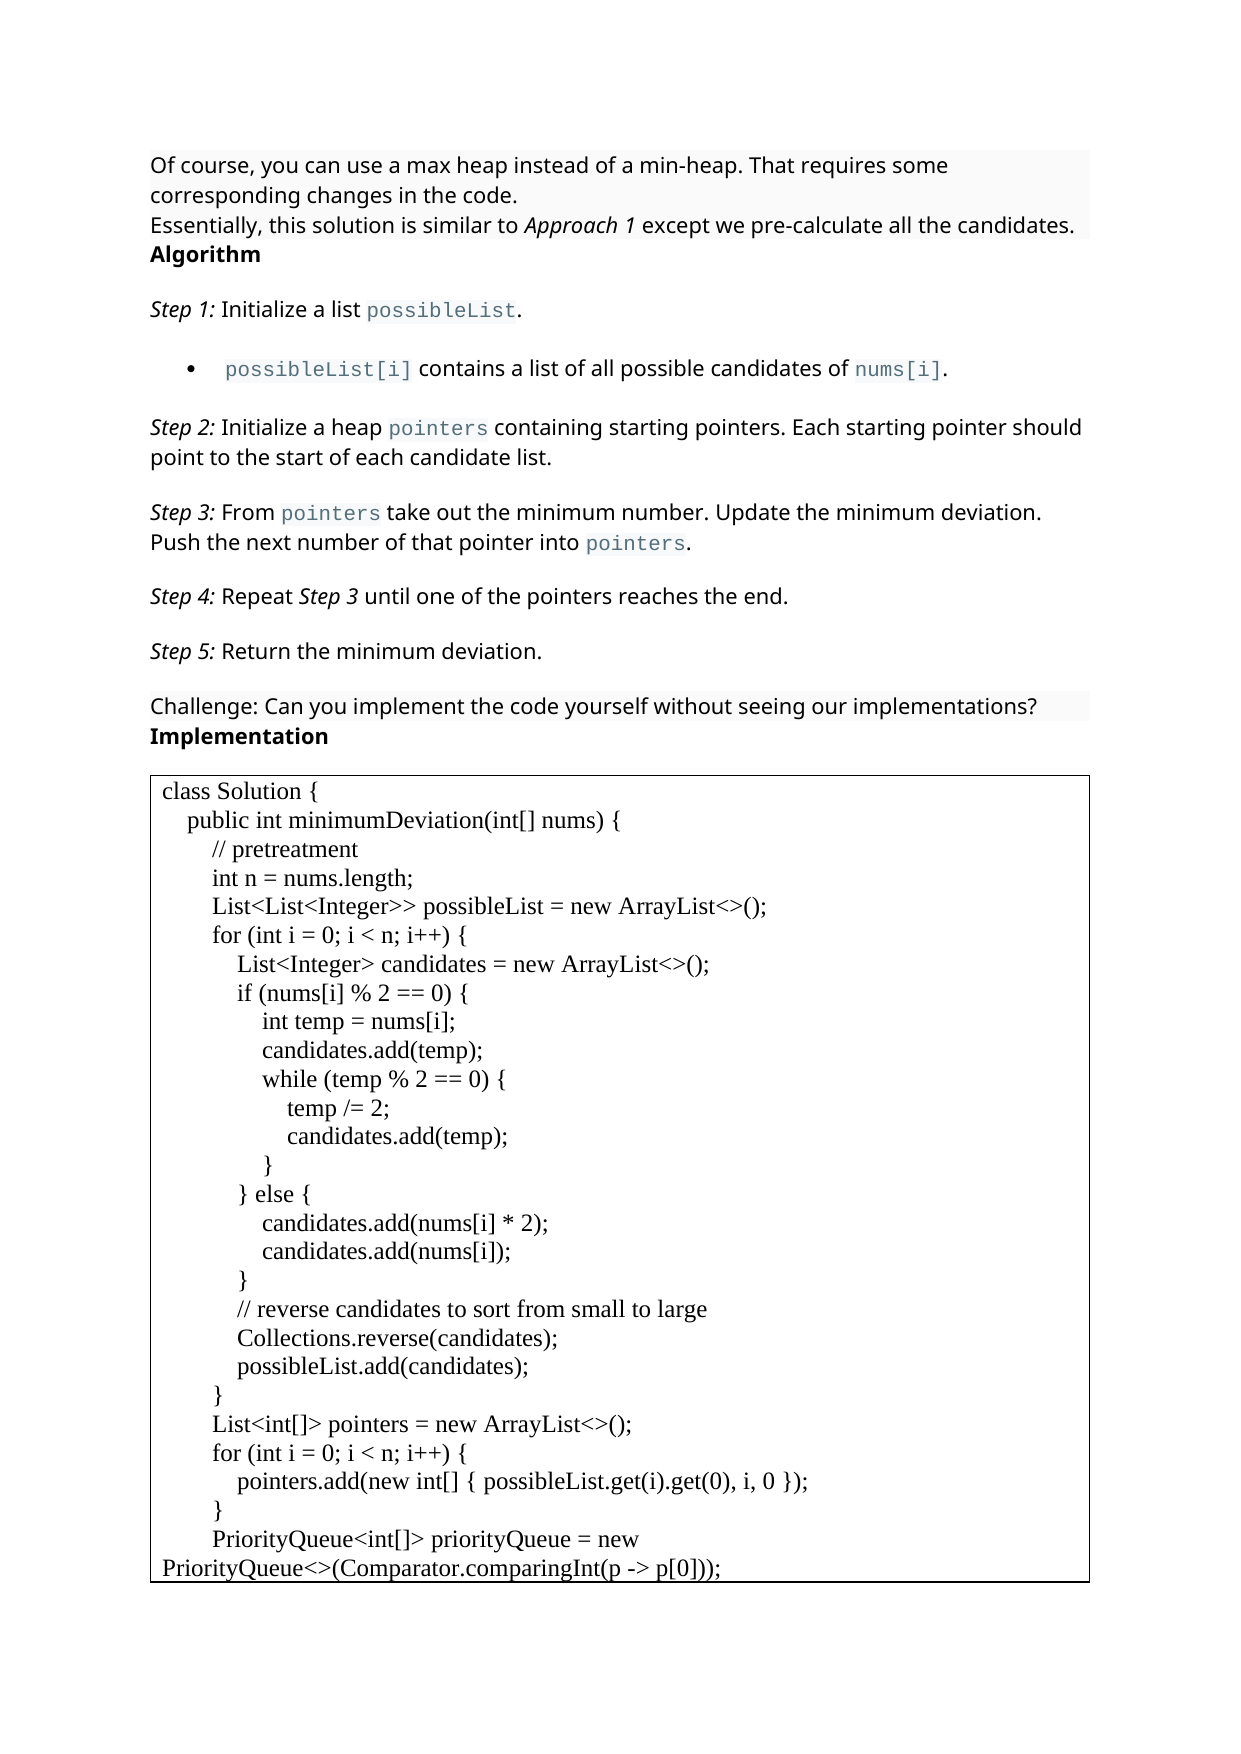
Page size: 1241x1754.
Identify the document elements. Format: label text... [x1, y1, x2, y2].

text Implementation [150, 721, 1090, 750]
text Algorithm [150, 239, 1090, 269]
text Step 4: Repeat Step 3 until one of the pointers reaches the end. [150, 581, 1090, 611]
text Essentially, this solution is similar to Approach 1 except we pre-calculate all the candidates. [150, 209, 1090, 239]
text Challenge: Can you implement the code yourself without seeing our implementations? [150, 691, 1090, 721]
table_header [151, 776, 1089, 1581]
text Step 1: Initialize a list possibleList. [150, 294, 1090, 324]
text Step 5: Return the minimum deviation. [150, 636, 1090, 666]
text Step 2: Initialize a heap pointers containing starting pointers. Each starting pointer should point to the start of each candidate list. [150, 412, 1090, 472]
text Step 3: From pointers take out the minimum number. Update the minimum deviation. Push the next number of that pointer into pointers. [150, 497, 1090, 556]
list possibleList[i] contains a list of all possible candidates of nums[i]. [187, 353, 1090, 383]
text Of course, you can use a max heap instead of a min-heap. That requires some corresponding changes in the code. [150, 150, 1090, 209]
